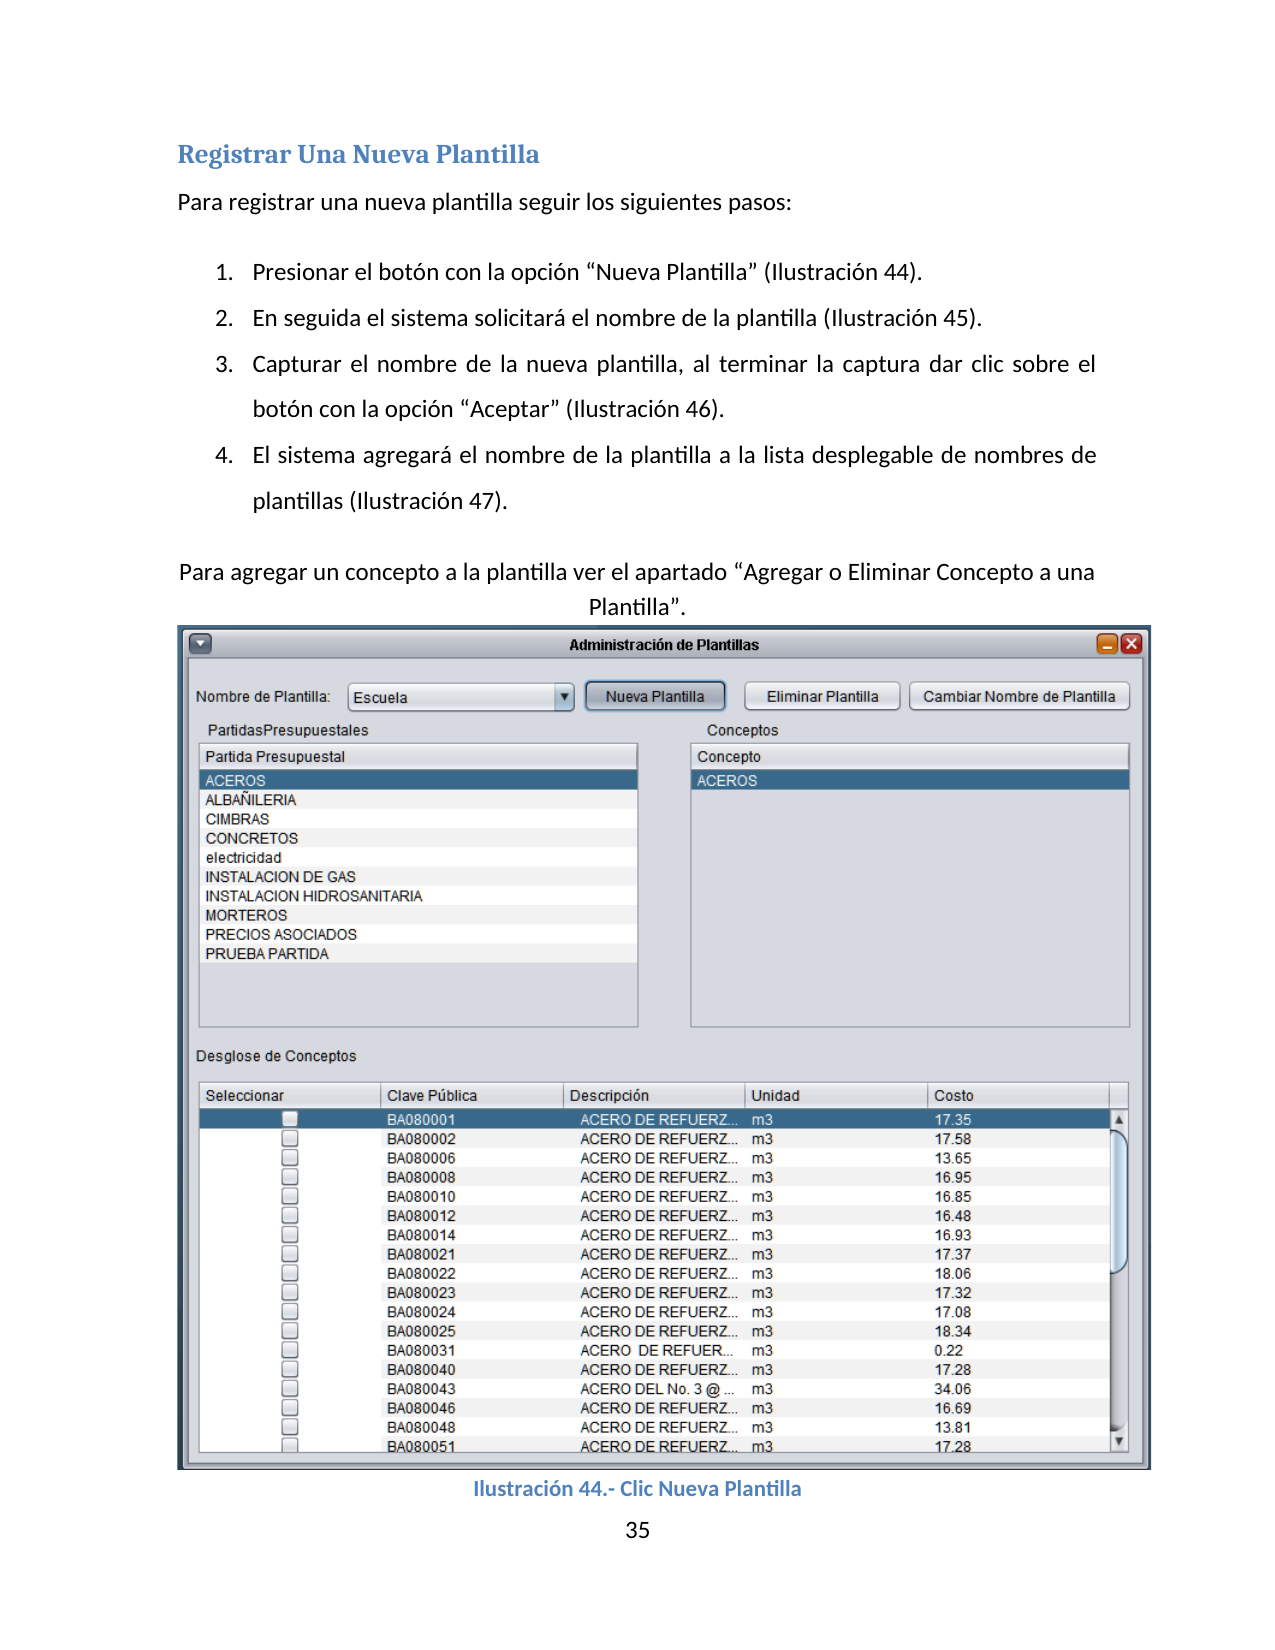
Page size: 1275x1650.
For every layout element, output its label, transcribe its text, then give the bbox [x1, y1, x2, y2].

text Para registrar una nueva plantilla seguir los siguientes pasos: [177, 186, 1098, 216]
list El sistema agregará el nombre de la plantilla a la lista desplegable de nombres de plantillas (Ilustración 47). [215, 439, 1098, 516]
list Presionar el botón con la opción “Nueva Plantilla” (Ilustración 44). [215, 256, 1098, 287]
picture [177, 625, 1152, 1470]
subtitle Registrar Una Nueva Plantilla [177, 139, 1098, 170]
list Capturar el nombre de la nueva plantilla, al terminar la captura dar clic sobre el botón con la opción “Aceptar” (Ilustración 46). [215, 348, 1098, 424]
list En seguida el sistema solicitará el nombre de la plantilla (Ilustración 45). [215, 302, 1098, 333]
text Para agregar un concepto a la plantilla ver el apartado “Agregar o Eliminar Concepto a una Plantilla”. [177, 556, 1098, 625]
